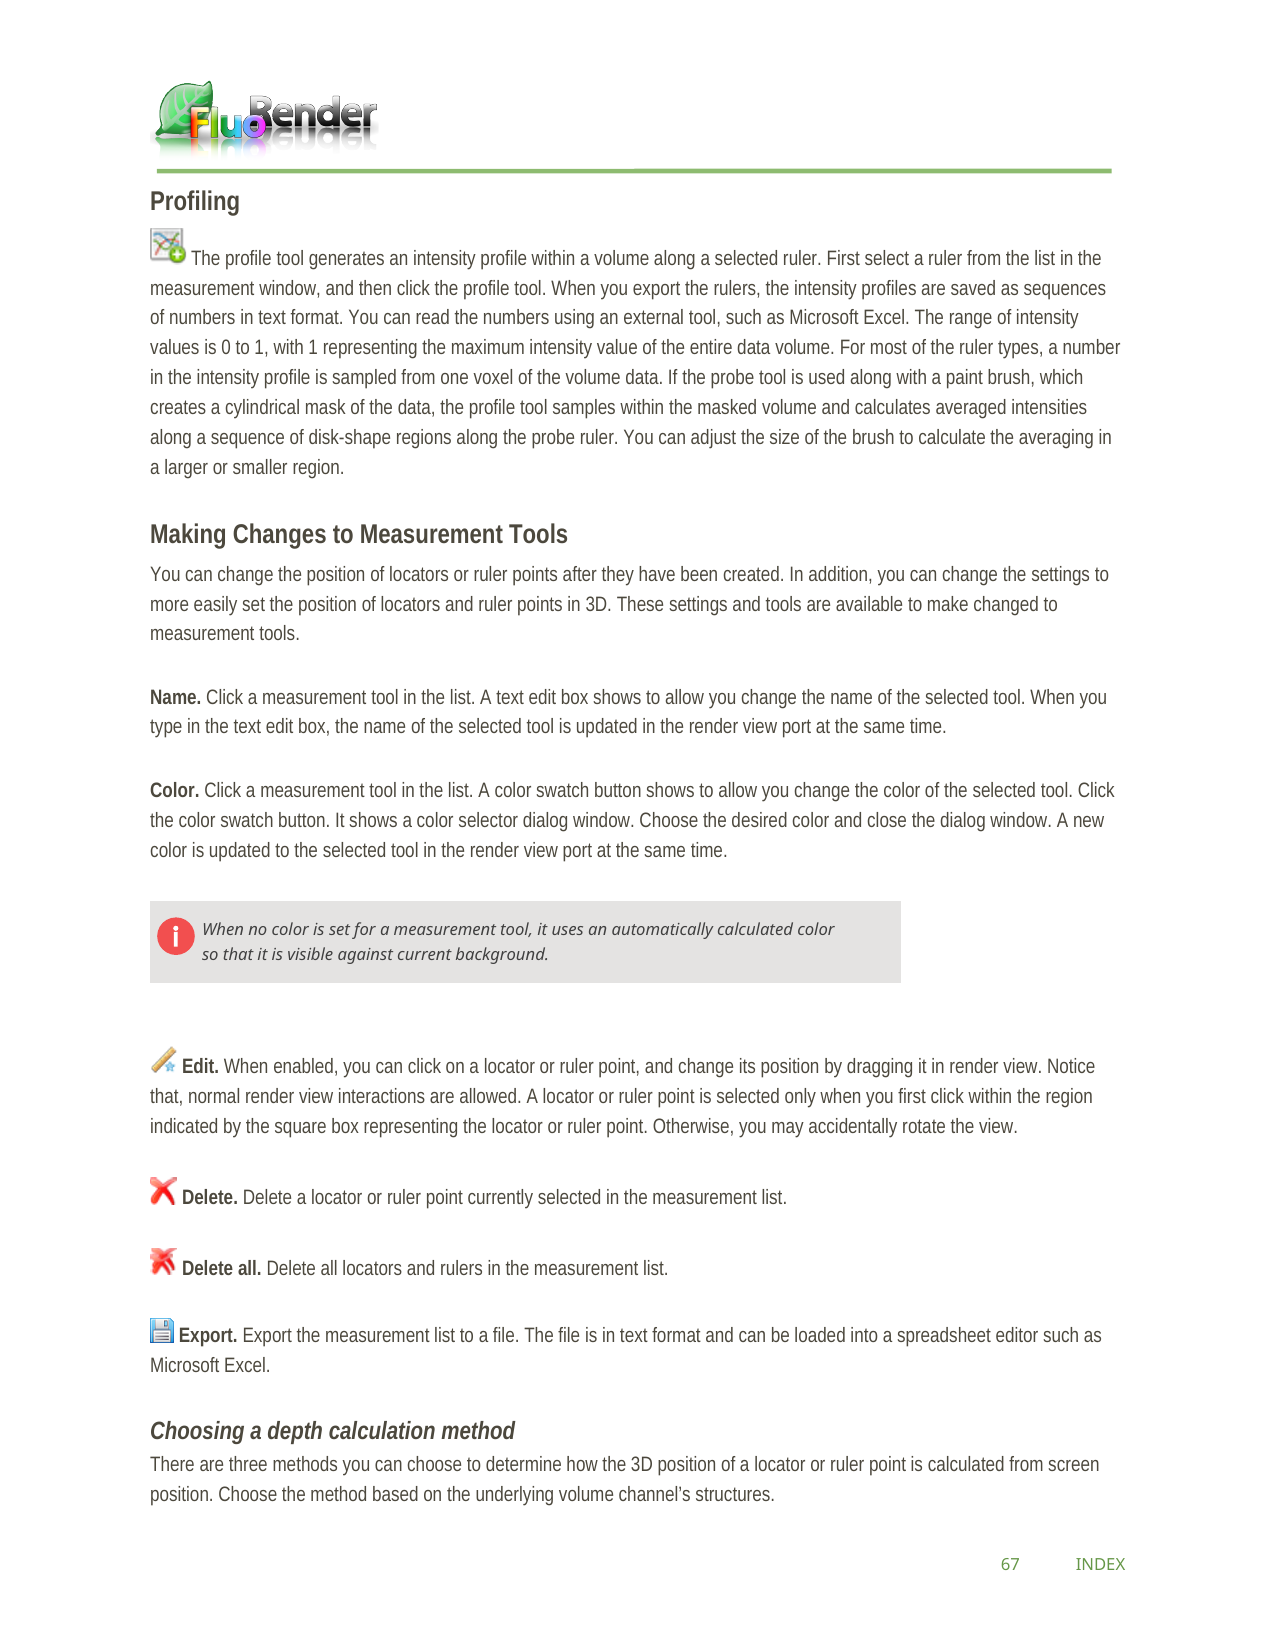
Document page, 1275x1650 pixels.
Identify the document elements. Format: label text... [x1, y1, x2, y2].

text Delete all. Delete all locators and rulers in the measurement list. [150, 1248, 1125, 1279]
picture [150, 1318, 174, 1343]
table_header When no color is set for a measurement tool, it uses an automatically calculated color so that it is visible against current background. [202, 901, 901, 983]
subtitle Choosing a depth calculation method [150, 1416, 1125, 1445]
picture [150, 1177, 177, 1205]
picture [150, 1248, 177, 1275]
text Delete. Delete a locator or ruler point currently selected in the measurement list. [150, 1177, 1125, 1209]
text Color. Click a measurement tool in the list. A color swatch button shows to allow you change the color of the selected tool. Click the color swatch button. It shows a color selector dialog window. Choose the desired color and close the dialog window. A new color is updated to the selected tool in the render view port at the same time. [150, 778, 1125, 861]
text Edit. When enabled, you can click on a locator or ruler point, and change its position by dragging it in render view. Notice that, normal render view interactions are allowed. A locator or ruler point is selected only when you first click within the region indicated by the square box representing the locator or ruler point. Otherwise, you may accidentally rotate the view. [150, 1047, 1125, 1138]
text There are three methods you can choose to determine how the 3D position of a locator or ruler point is calculated from screen position. Choose the method based on the underlying volume channel’s structures. [150, 1452, 1125, 1506]
text Name. Click a measurement tool in the list. A text edit box shows to allow you change the name of the selected tool. When you type in the text edit box, the name of the selected tool is updated in the render view port at the same time. [150, 684, 1125, 738]
text Export. Export the measurement list to a file. The file is in text format and can be loaded into a spreadsheet editor such as Microsoft Excel. [150, 1319, 1125, 1377]
subtitle Making Changes to Measurement Tools [150, 518, 1125, 549]
table_header [150, 901, 202, 983]
picture [150, 228, 187, 265]
picture [150, 75, 379, 162]
text The profile tool generates an intensity profile within a volume along a selected ruler. First select a ruler from the list in the measurement window, and then click the profile tool. When you export the rulers, the intensity profiles are saved as sequences of numbers in text format. You can read the numbers using an external tool, such as Microsoft Excel. The range of intensity values is 0 to 1, with 1 representing the maximum intensity value of the entire data volume. For most of the ruler types, a number in the intensity profile is sampled from one voxel of the volume data. If the probe tool is used along with a paint brush, which creates a cylindrical mask of the data, the profile tool samples within the masked volume and calculates averaged intensities along a sequence of disk-shape regions along the probe ruler. You can adjust the size of the brush to calculate the averaging in a larger or smaller region. [150, 229, 1125, 479]
text You can change the position of locators or ruler points after they have been created. In addition, you can change the settings to more easily set the position of locators and ruler points in 3D. These settings and tools are available to make changed to measurement tools. [150, 562, 1125, 645]
subtitle Profiling [150, 185, 1125, 216]
picture [150, 1046, 177, 1074]
